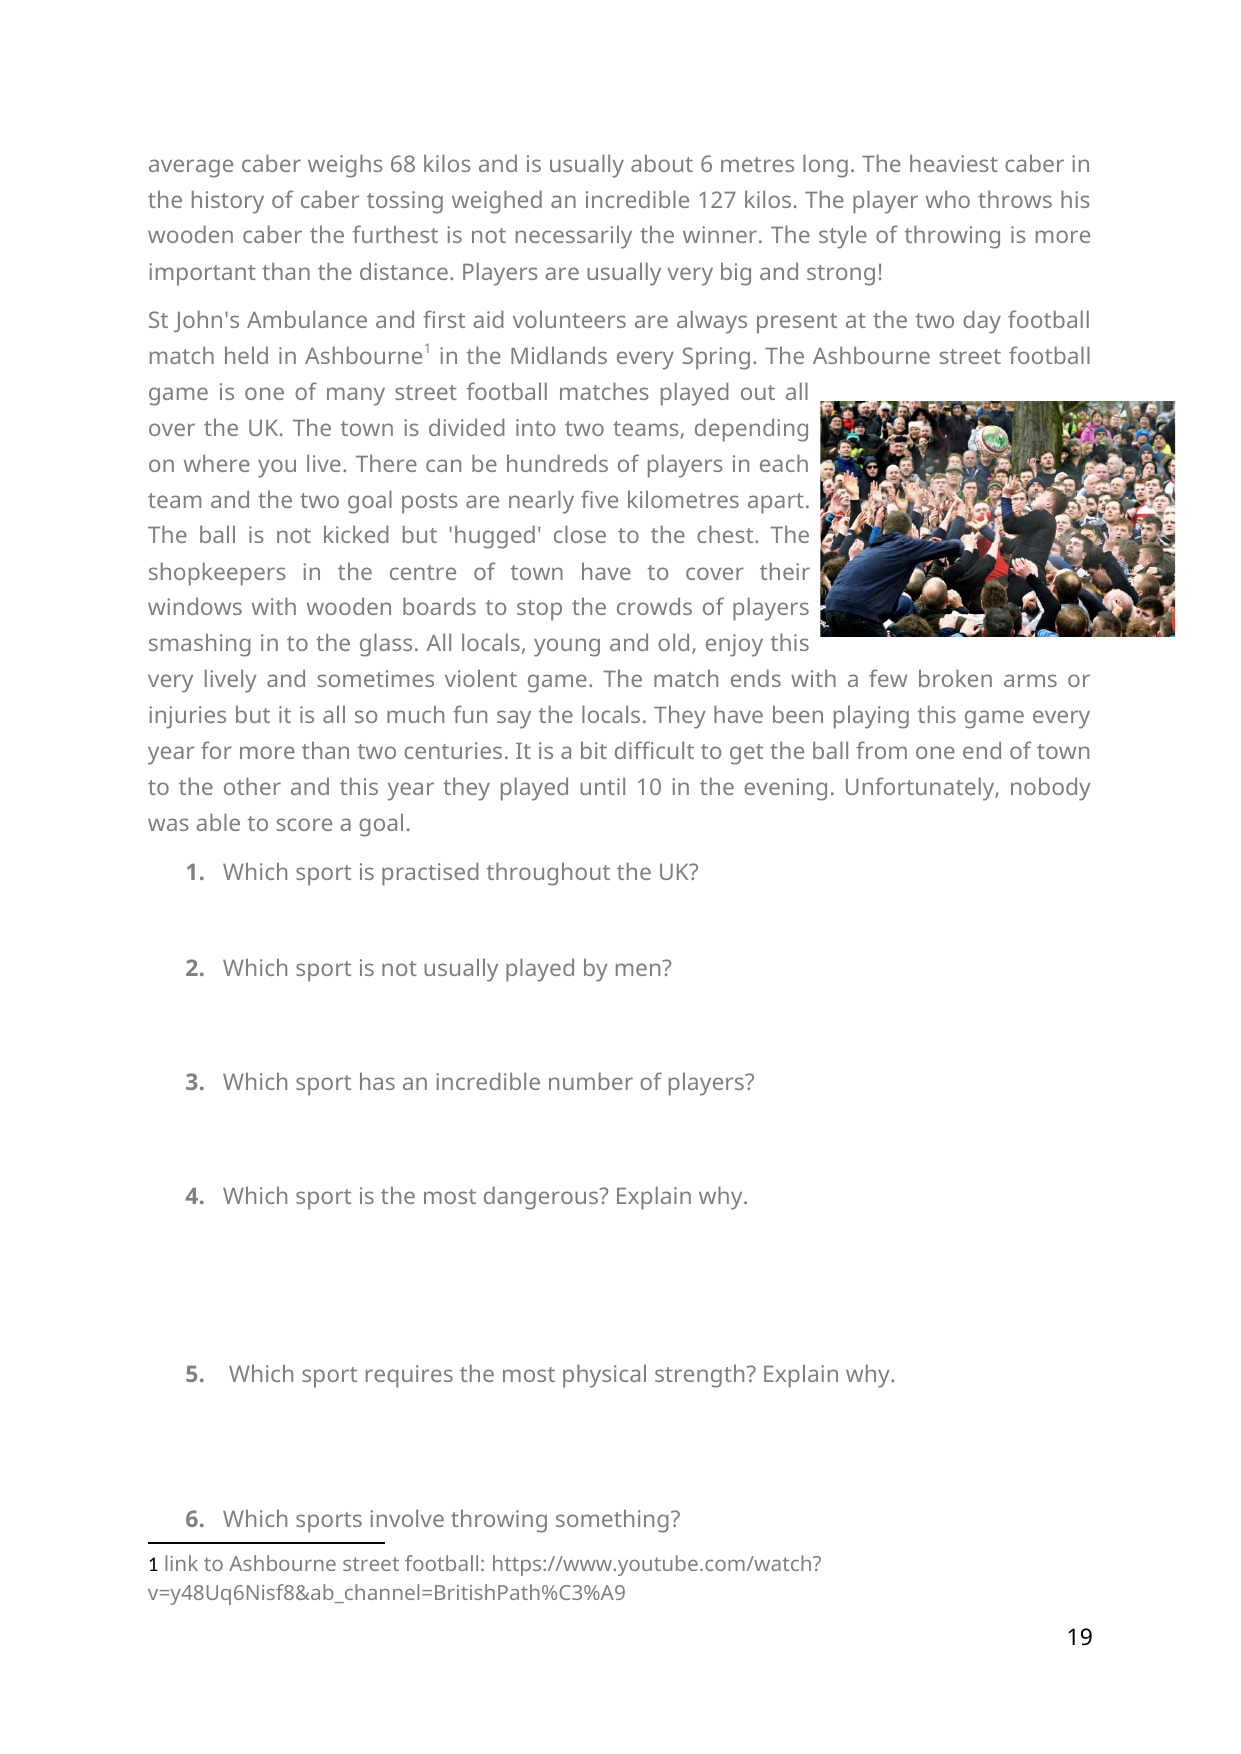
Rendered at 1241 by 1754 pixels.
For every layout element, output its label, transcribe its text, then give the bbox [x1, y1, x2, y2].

list Which sport has an incredible number of players? [185, 1066, 1093, 1097]
list Which sport is not usually played by men? [185, 952, 1093, 983]
picture [818, 401, 1175, 636]
text St John's Ambulance and first aid volunteers are always present at the two day football match held in Ashbourne in the Midlands every Spring. The Ashbourne street football game is one of many street football matches played out all over the UK. The town is divided into two teams, depending on where you live. There can be hundreds of players in each team and the two goal posts are nearly five kilometres apart. The ball is not kicked but 'hugged' close to the chest. The shopkeepers in the centre of town have to cover their windows with wooden boards to stop the crowds of players smashing in to the glass. All locals, young and old, enjoy this very lively and sometimes violent game. The match ends with a few broken arms or injuries but it is all so much fun say the locals. They have been playing this game every year for more than two centuries. It is a bit difficult to get the ball from one end of town to the other and this year they played until 10 in the evening. Unfortunately, nobody was able to score a goal. [148, 304, 1093, 838]
list Which sport is practised throughout the UK? [185, 855, 1093, 887]
list Which sports involve throwing something? [185, 1503, 1093, 1535]
list Which sport is the most dangerous? Explain why. [185, 1180, 1093, 1211]
list Which sport requires the most physical strength? Explain why. [185, 1358, 1093, 1389]
